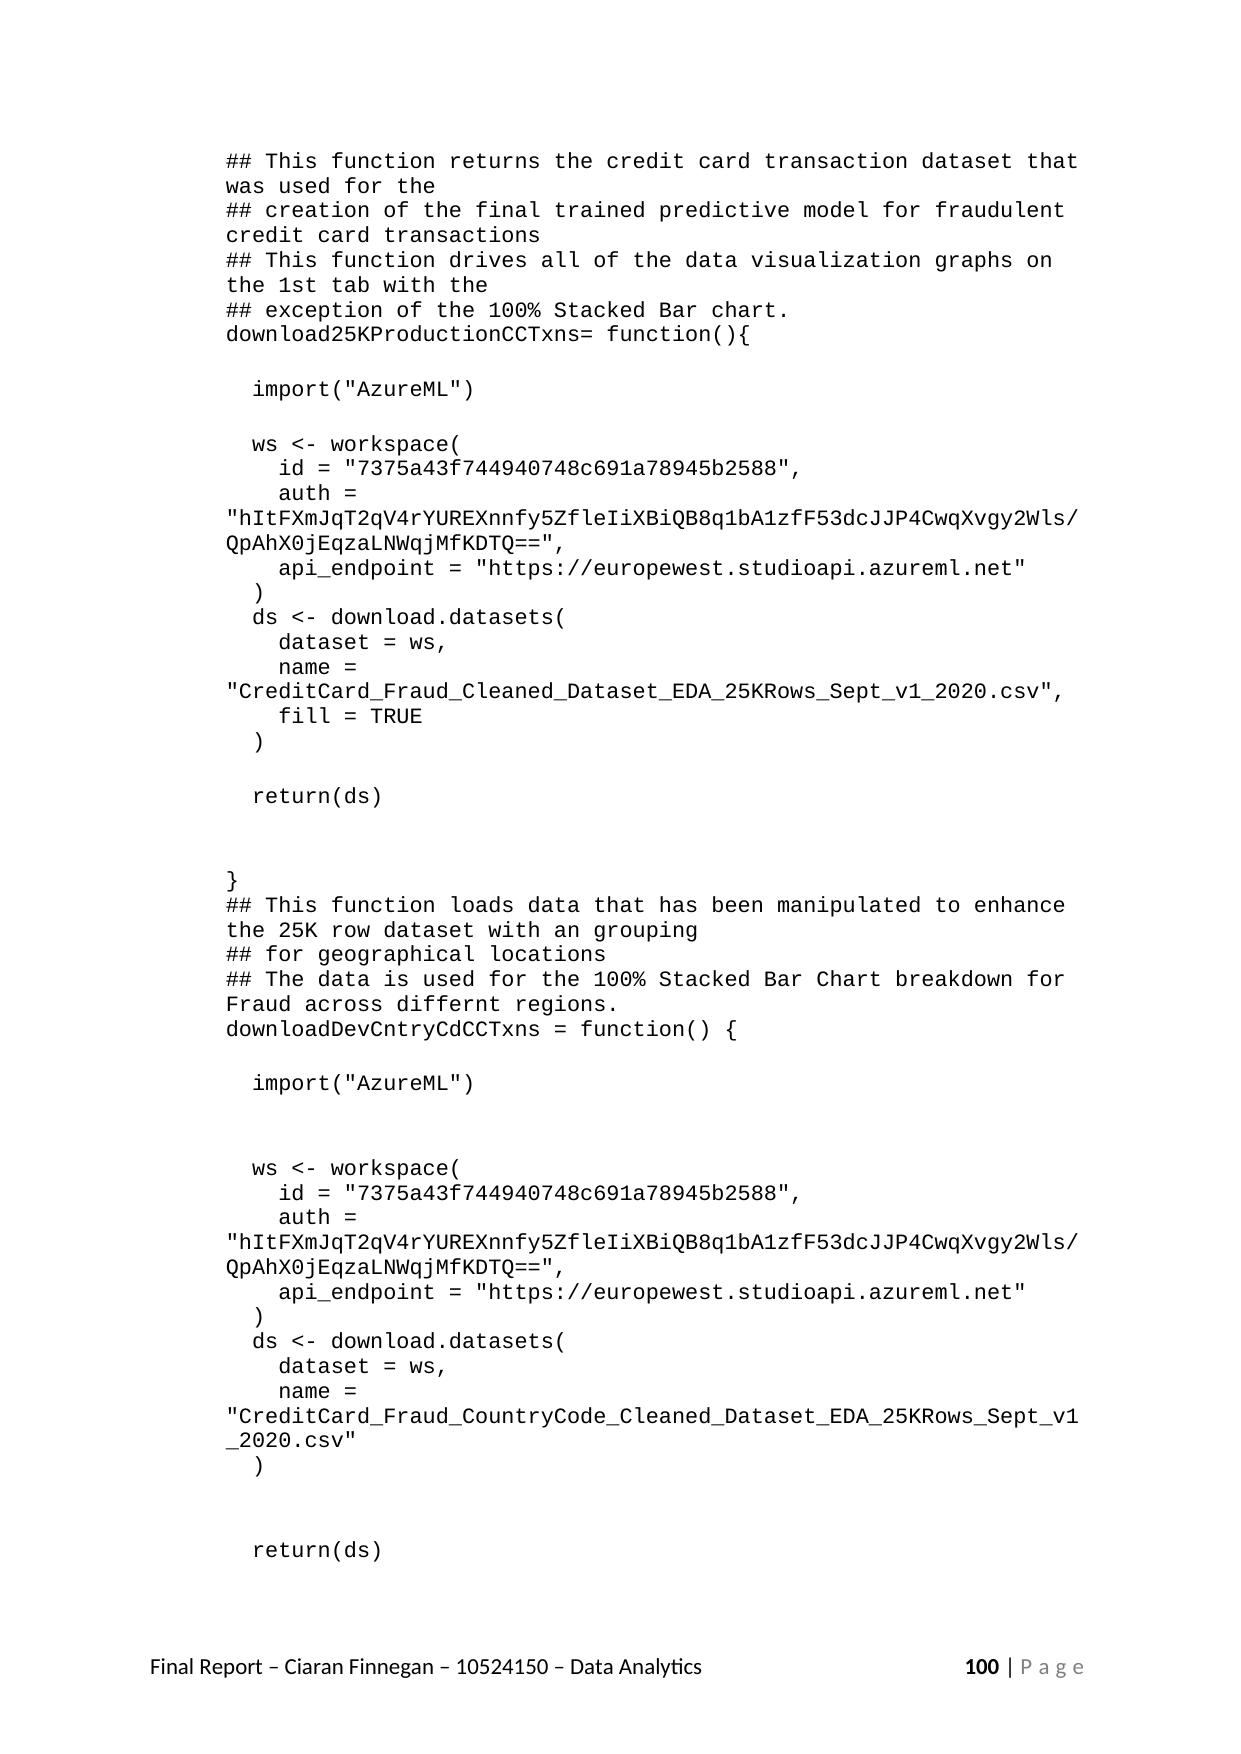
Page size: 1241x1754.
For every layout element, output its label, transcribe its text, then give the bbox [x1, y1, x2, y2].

text id = "7375a43f744940748c691a78945b2588", [226, 1182, 1090, 1206]
text import("AzureML") [226, 378, 1090, 403]
text import("AzureML") [226, 1072, 1090, 1097]
text ) [226, 581, 1090, 606]
text ## This function loads data that has been manipulated to enhance the 25K row dataset with an grouping [226, 894, 1090, 943]
text api_endpoint = "https://europewest.studioapi.azureml.net" [226, 1281, 1090, 1306]
text name = "CreditCard_Fraud_CountryCode_Cleaned_Dataset_EDA_25KRows_Sept_v1_2020.csv" [226, 1380, 1090, 1454]
text ## This function drives all of the data visualization graphs on the 1st tab with the [226, 249, 1090, 299]
text auth = "hItFXmJqT2qV4rYUREXnnfy5ZfleIiXBiQB8q1bA1zfF53dcJJP4CwqXvgy2Wls/QpAhX0jEqzaLNWqjMfKDTQ==", [226, 1206, 1090, 1281]
text ## creation of the final trained predictive model for fraudulent credit card transactions [226, 199, 1090, 249]
text fill = TRUE [226, 705, 1090, 730]
text auth = "hItFXmJqT2qV4rYUREXnnfy5ZfleIiXBiQB8q1bA1zfF53dcJJP4CwqXvgy2Wls/QpAhX0jEqzaLNWqjMfKDTQ==", [226, 482, 1090, 557]
text ds <- download.datasets( [226, 606, 1090, 631]
text ) [226, 730, 1090, 755]
text dataset = ws, [226, 1355, 1090, 1380]
text ## The data is used for the 100% Stacked Bar Chart breakdown for Fraud across differnt regions. [226, 968, 1090, 1018]
text return(ds) [226, 1539, 1090, 1563]
text dataset = ws, [226, 631, 1090, 656]
text return(ds) [226, 785, 1090, 809]
text } [226, 869, 1090, 894]
text ws <- workspace( [226, 1157, 1090, 1182]
text ## This function returns the credit card transaction dataset that was used for the [226, 150, 1090, 199]
text ds <- download.datasets( [226, 1330, 1090, 1355]
text downloadDevCntryCdCCTxns = function() { [226, 1018, 1090, 1043]
text ## for geographical locations [226, 943, 1090, 968]
text id = "7375a43f744940748c691a78945b2588", [226, 457, 1090, 482]
text download25KProductionCCTxns= function(){ [226, 323, 1090, 348]
text name = "CreditCard_Fraud_Cleaned_Dataset_EDA_25KRows_Sept_v1_2020.csv", [226, 656, 1090, 705]
text ## exception of the 100% Stacked Bar chart. [226, 299, 1090, 323]
text ) [226, 1306, 1090, 1330]
text api_endpoint = "https://europewest.studioapi.azureml.net" [226, 557, 1090, 581]
text ) [226, 1454, 1090, 1479]
text ws <- workspace( [226, 433, 1090, 457]
